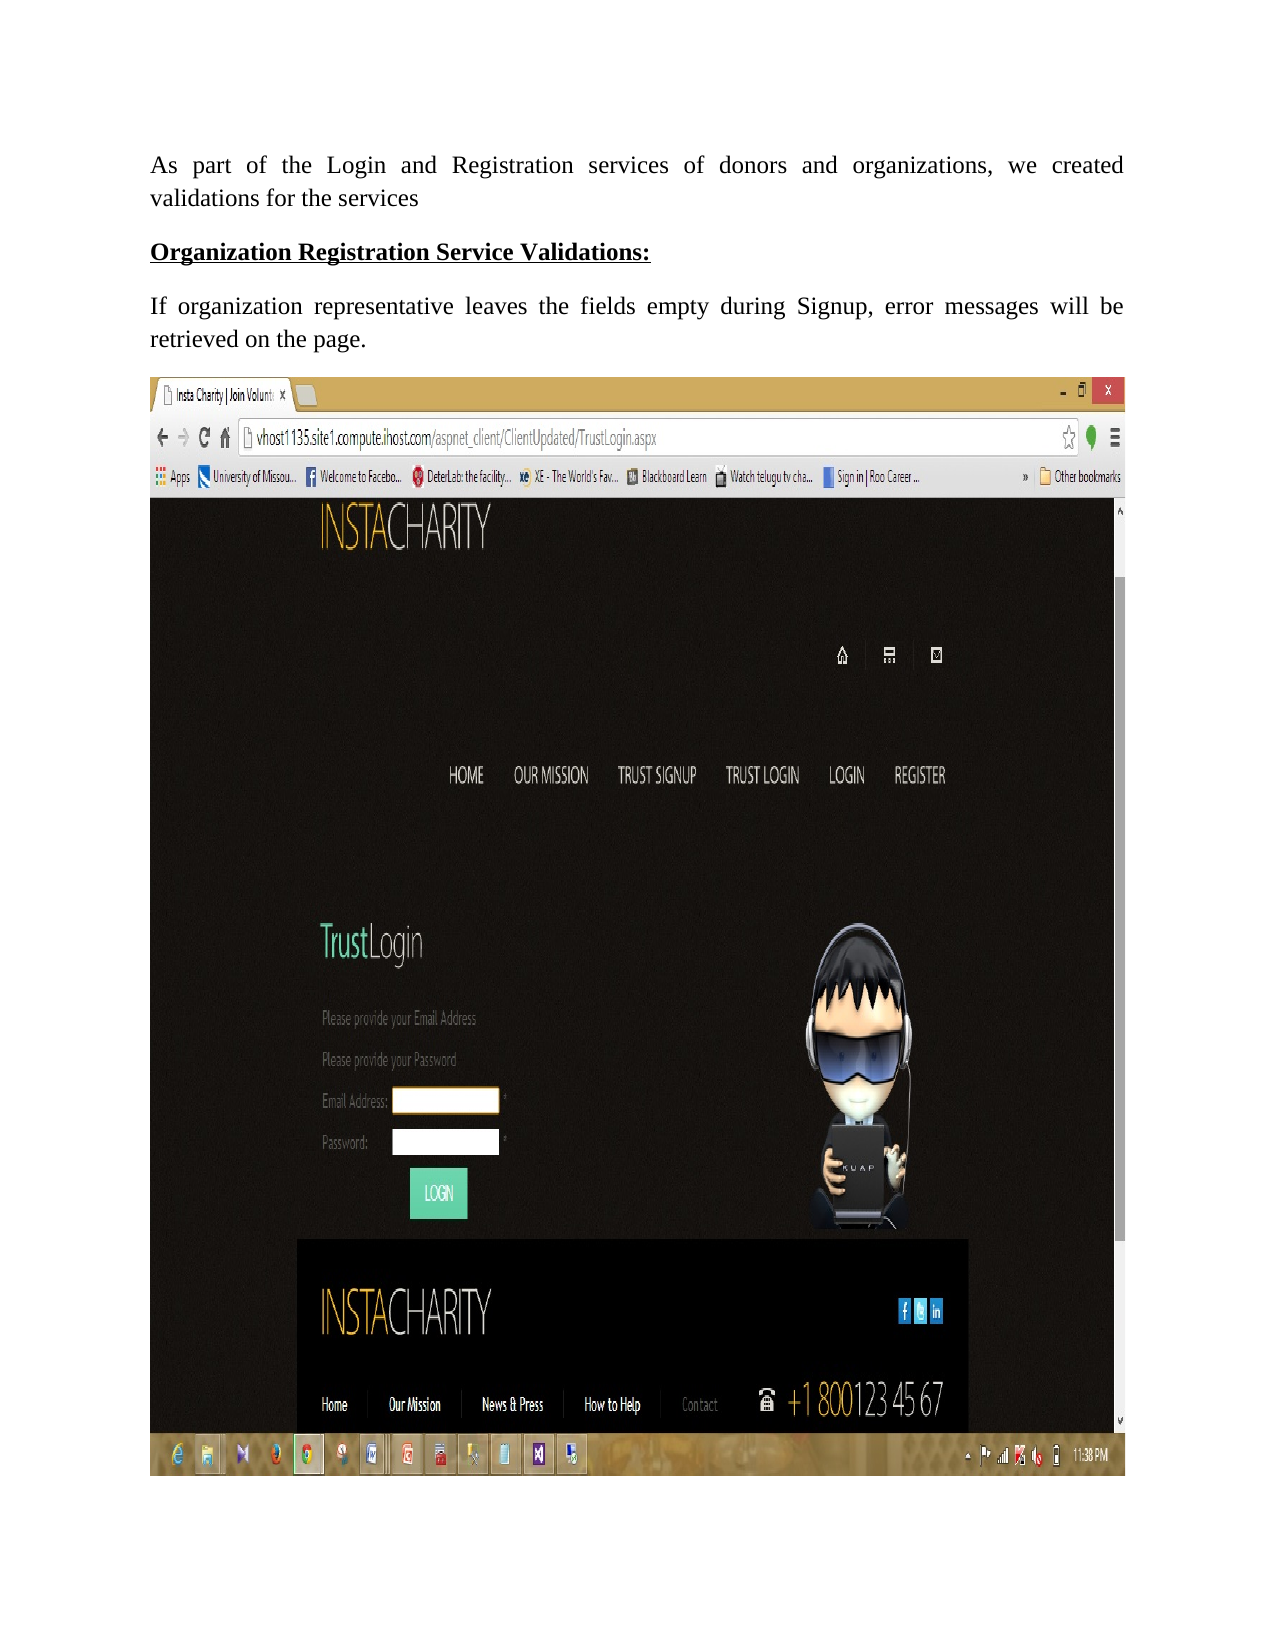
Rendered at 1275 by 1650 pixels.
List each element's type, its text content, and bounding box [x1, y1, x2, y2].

text As part of the Login and Registration services of donors and organizations, we created validations for the services [150, 150, 1125, 212]
text Organization Registration Service Validations: [150, 237, 1125, 266]
text If organization representative leaves the fields empty during Signup, error messages will be retrieved on the page. [150, 291, 1125, 352]
picture [150, 377, 1125, 1476]
